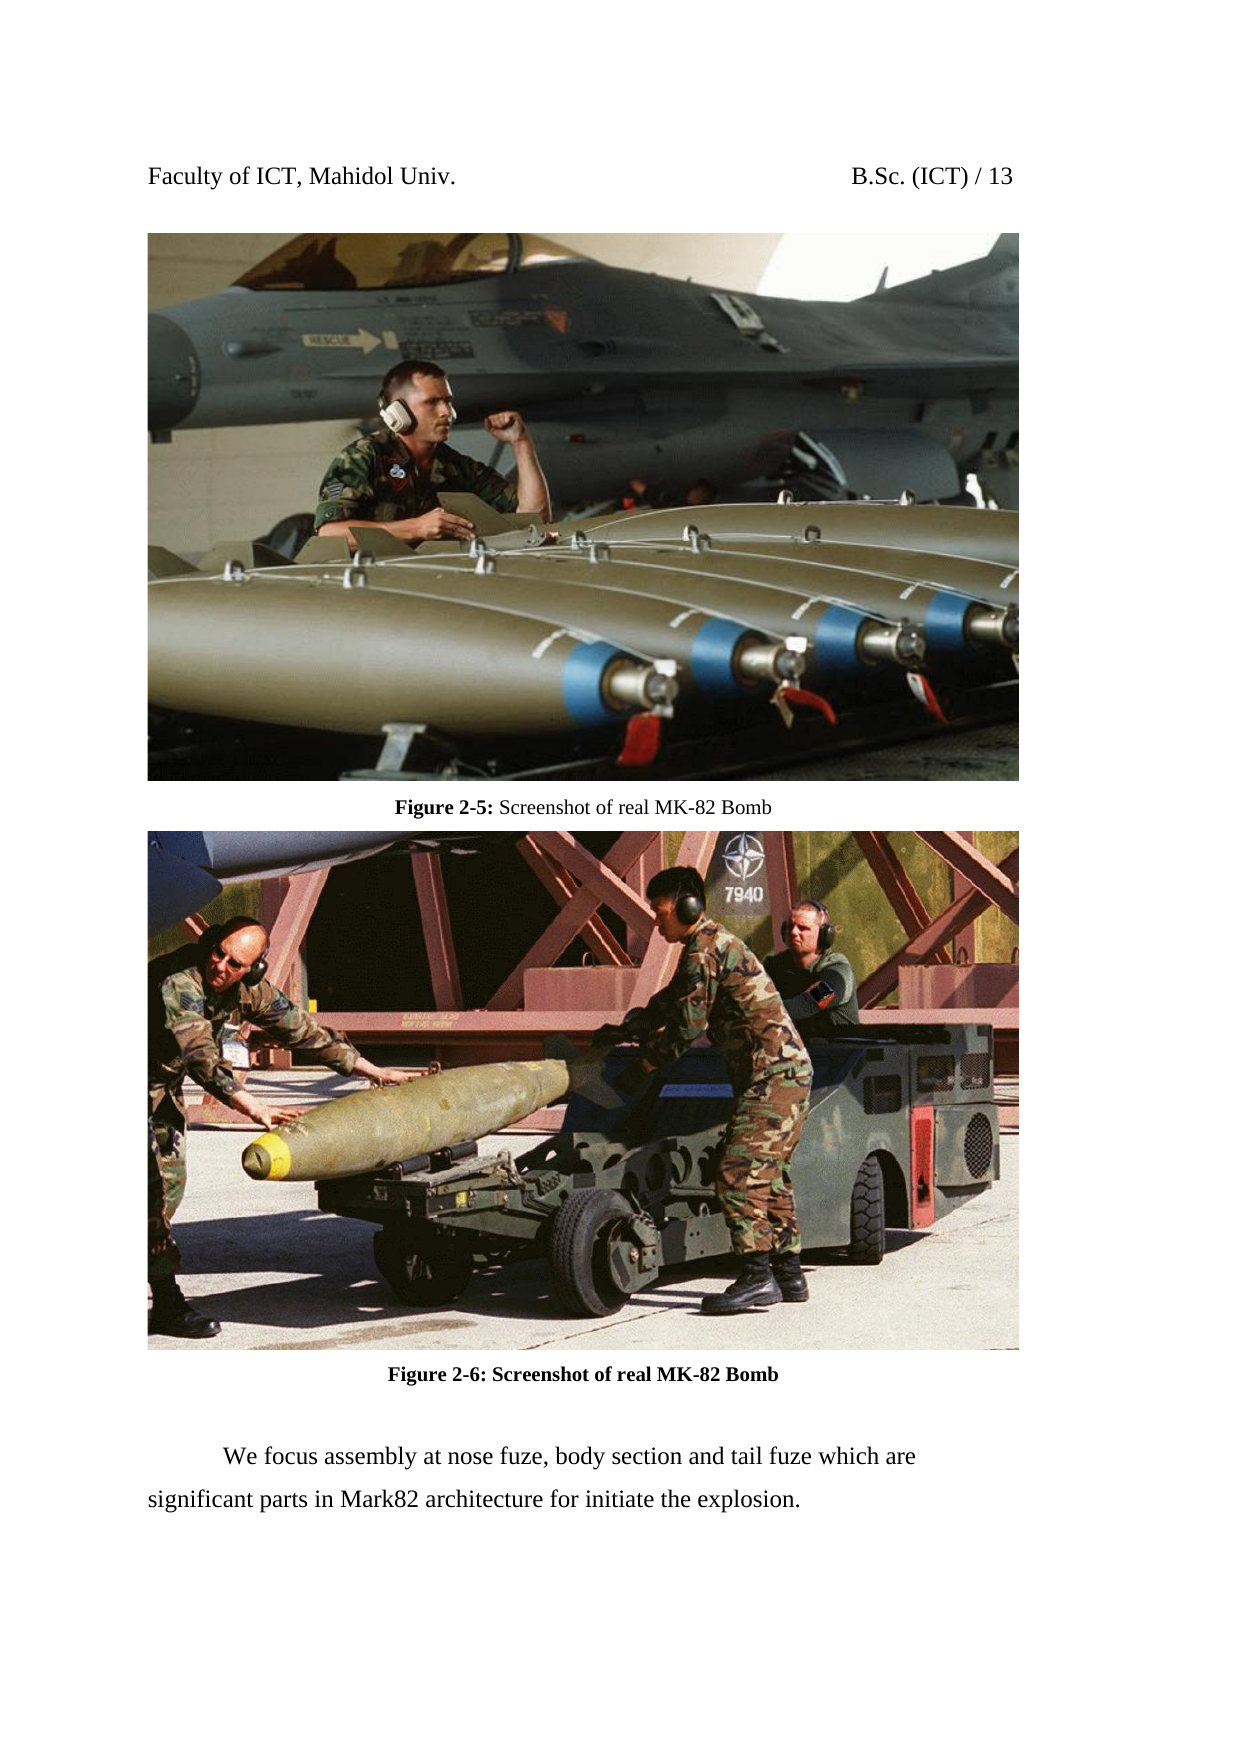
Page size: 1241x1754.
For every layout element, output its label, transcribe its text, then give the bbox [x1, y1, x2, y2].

picture [147, 233, 1019, 781]
picture [147, 831, 1019, 1350]
text We focus assembly at nose fuze, body section and tail fuze which are significant parts in Mark82 architecture for initiate the explosion. [148, 1441, 1019, 1513]
